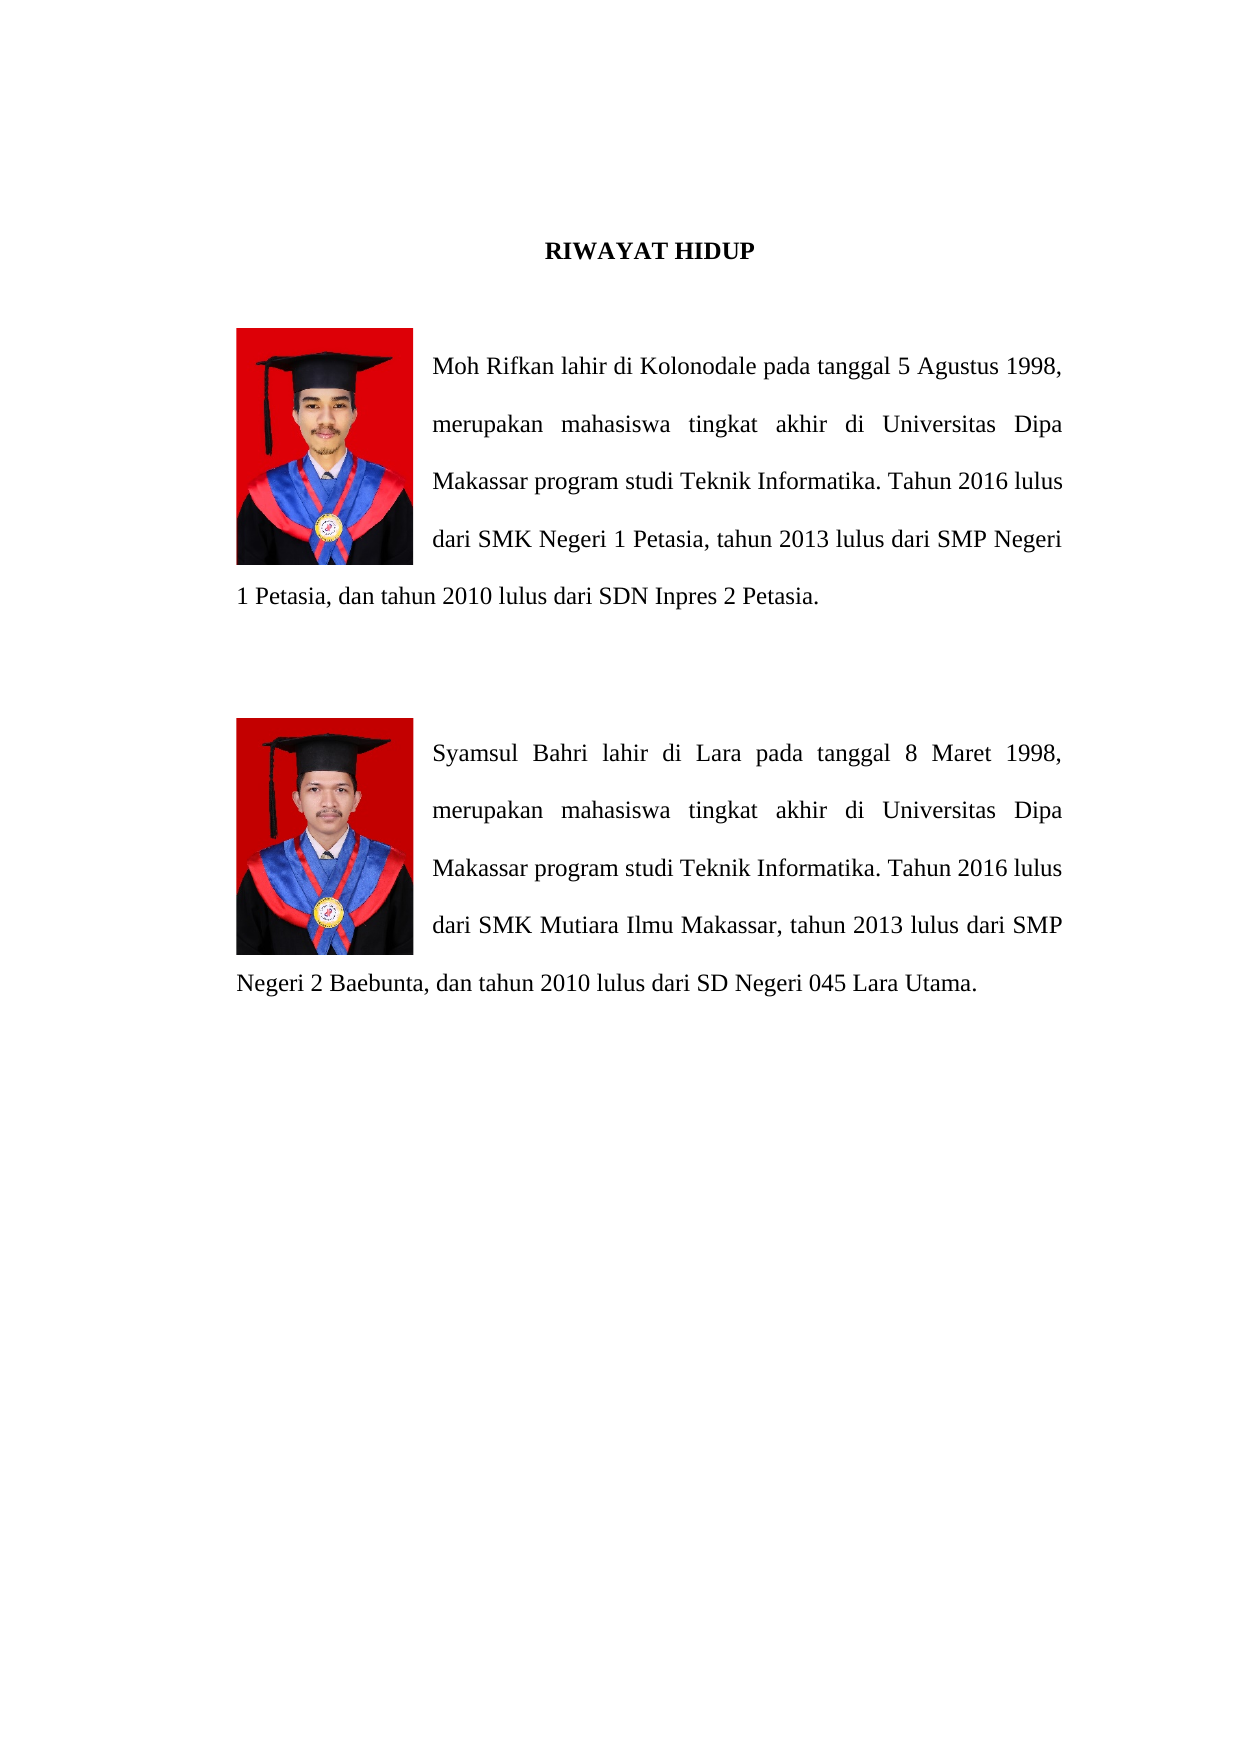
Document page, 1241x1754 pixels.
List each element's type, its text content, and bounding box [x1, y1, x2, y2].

picture [236, 328, 414, 565]
text RIWAYAT HIDUP [236, 236, 1063, 265]
text Syamsul Bahri lahir di Lara pada tanggal 8 Maret 1998, merupakan mahasiswa tingkat akhir di Universitas Dipa Makassar program studi Teknik Informatika. Tahun 2016 lulus dari SMK Mutiara Ilmu Makassar, tahun 2013 lulus dari SMP Negeri 2 Baebunta, dan tahun 2010 lulus dari SD Negeri 045 Lara Utama. [236, 738, 1063, 997]
text Moh Rifkan lahir di Kolonodale pada tanggal 5 Agustus 1998, merupakan mahasiswa tingkat akhir di Universitas Dipa Makassar program studi Teknik Informatika. Tahun 2016 lulus dari SMK Negeri 1 Petasia, tahun 2013 lulus dari SMP Negeri 1 Petasia, dan tahun 2010 lulus dari SDN Inpres 2 Petasia. [236, 351, 1063, 610]
picture [236, 718, 414, 955]
